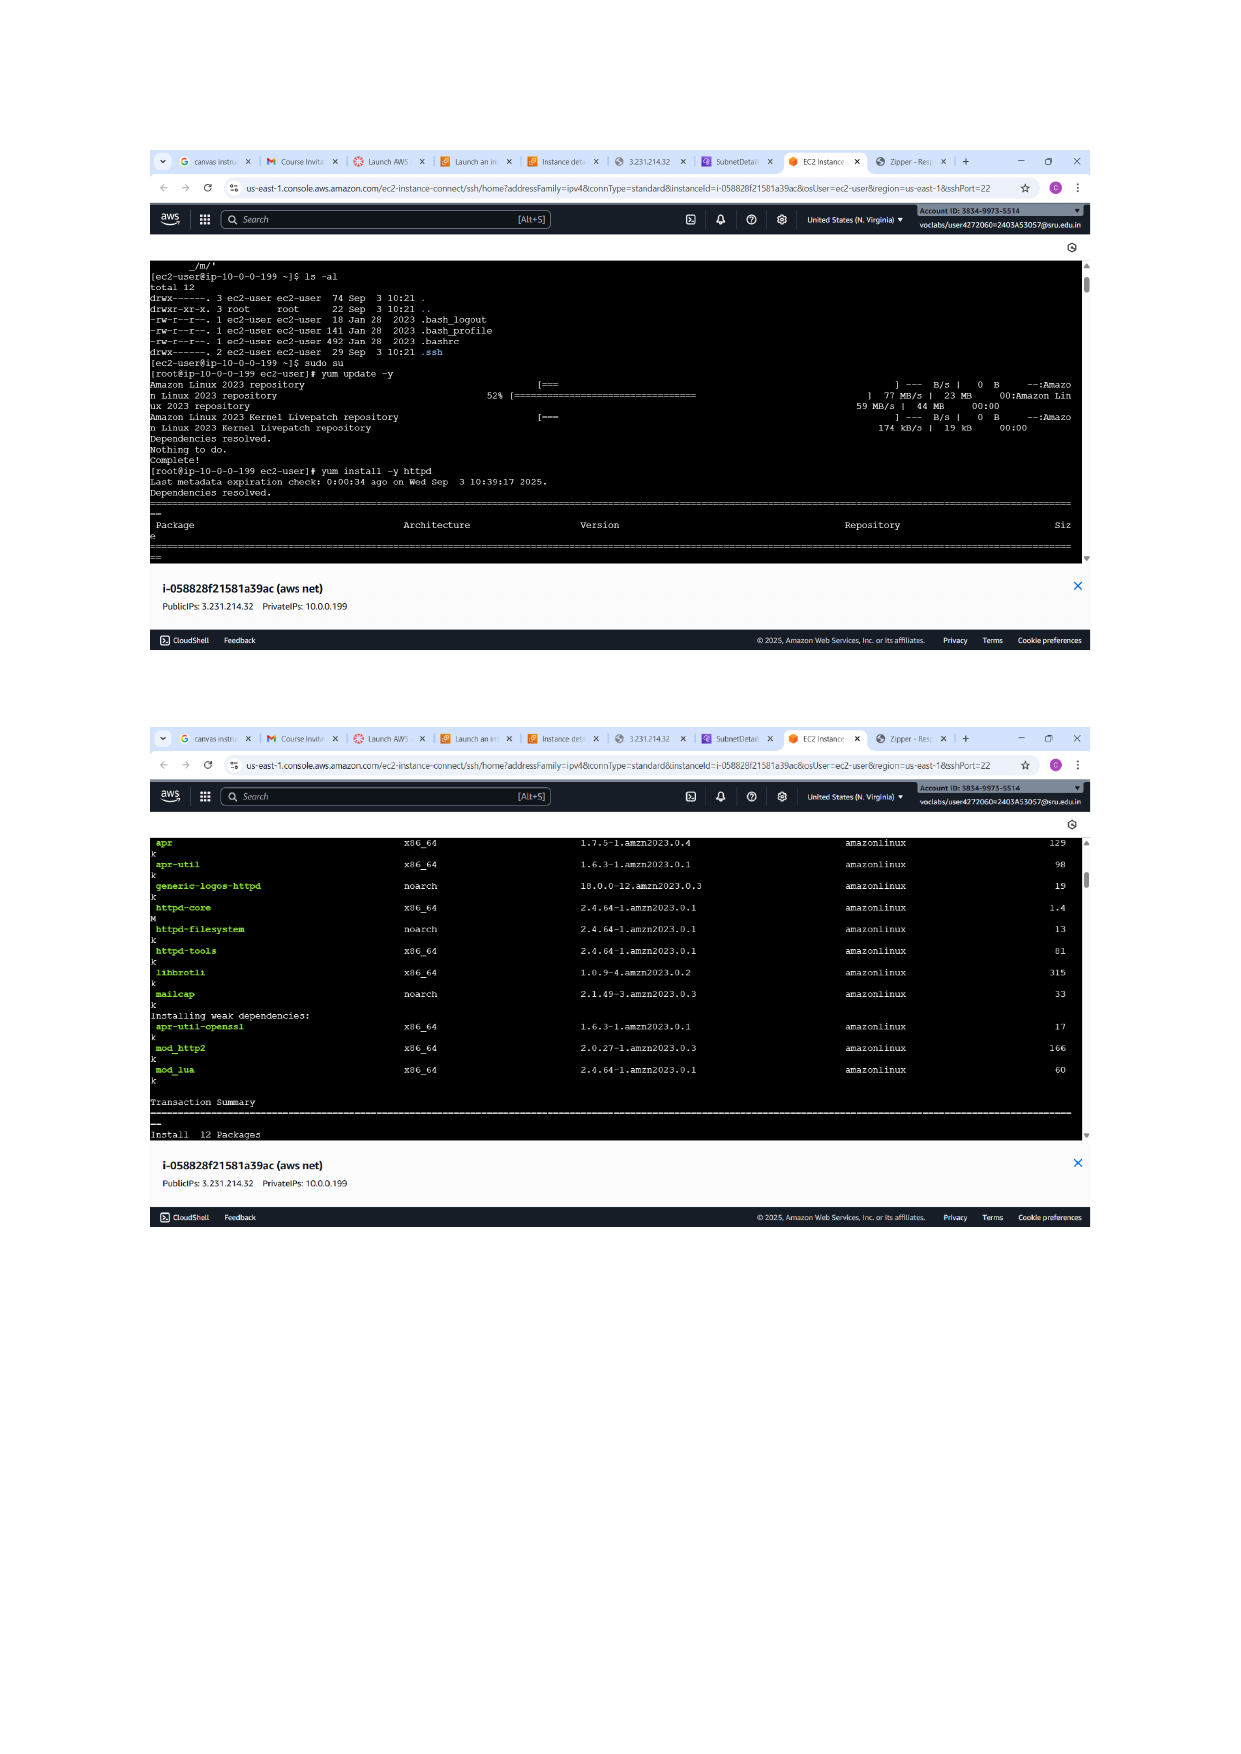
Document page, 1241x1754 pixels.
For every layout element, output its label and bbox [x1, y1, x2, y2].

picture [150, 727, 1091, 1227]
picture [150, 150, 1091, 650]
